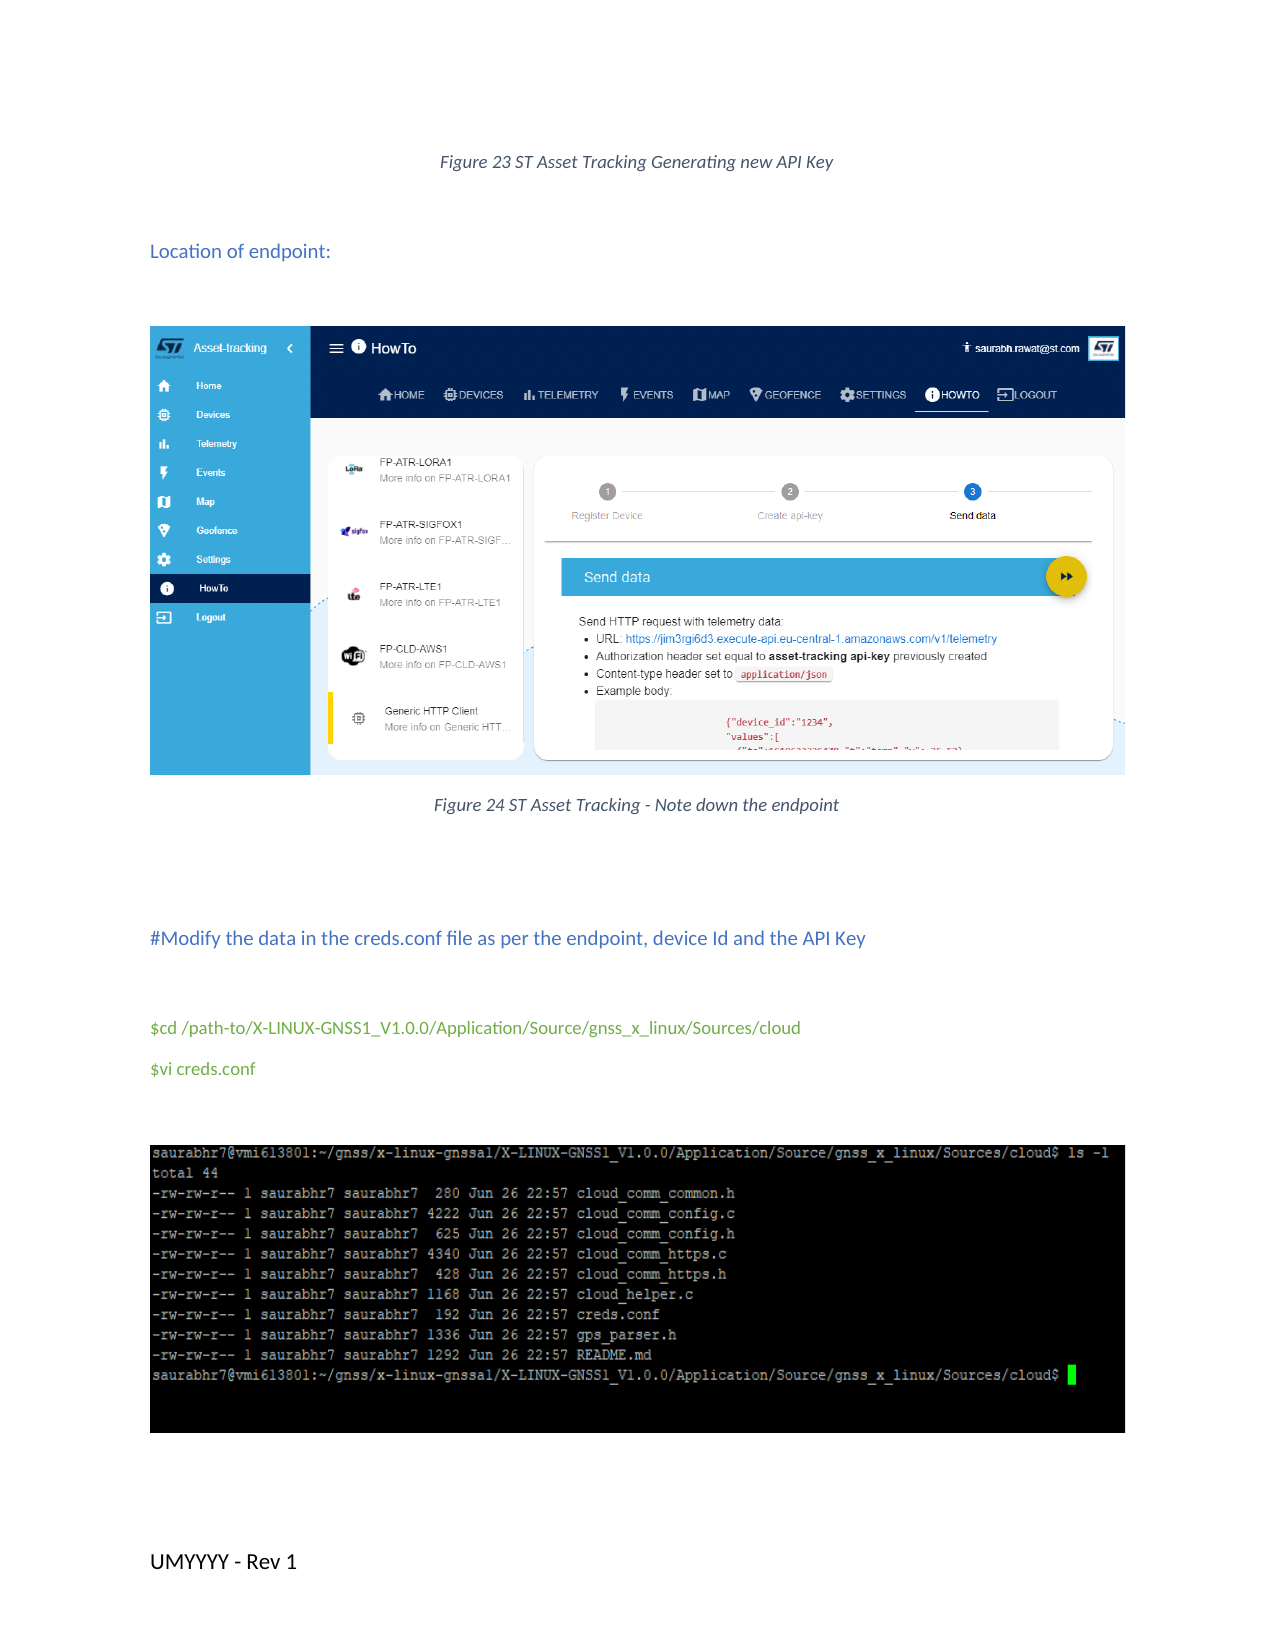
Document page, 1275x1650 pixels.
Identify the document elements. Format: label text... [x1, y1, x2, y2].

text Figure ST Asset Tracking - Note down the endpoint [150, 793, 1125, 816]
text $vi creds.conf [150, 1057, 1125, 1080]
picture [150, 326, 1125, 775]
text #Modify the data in the creds.conf file as per the endpoint, device Id and the API Key [150, 925, 1125, 950]
text $cd /path-to/X-LINUX-GNSS1_V1.0.0/Application/Source/gnss_x_linux/Sources/cloud [150, 1016, 1125, 1039]
picture [150, 1145, 1125, 1433]
text Figure ST Asset Tracking Generating new API Key [150, 150, 1125, 173]
text Location of endpoint: [150, 238, 1125, 263]
